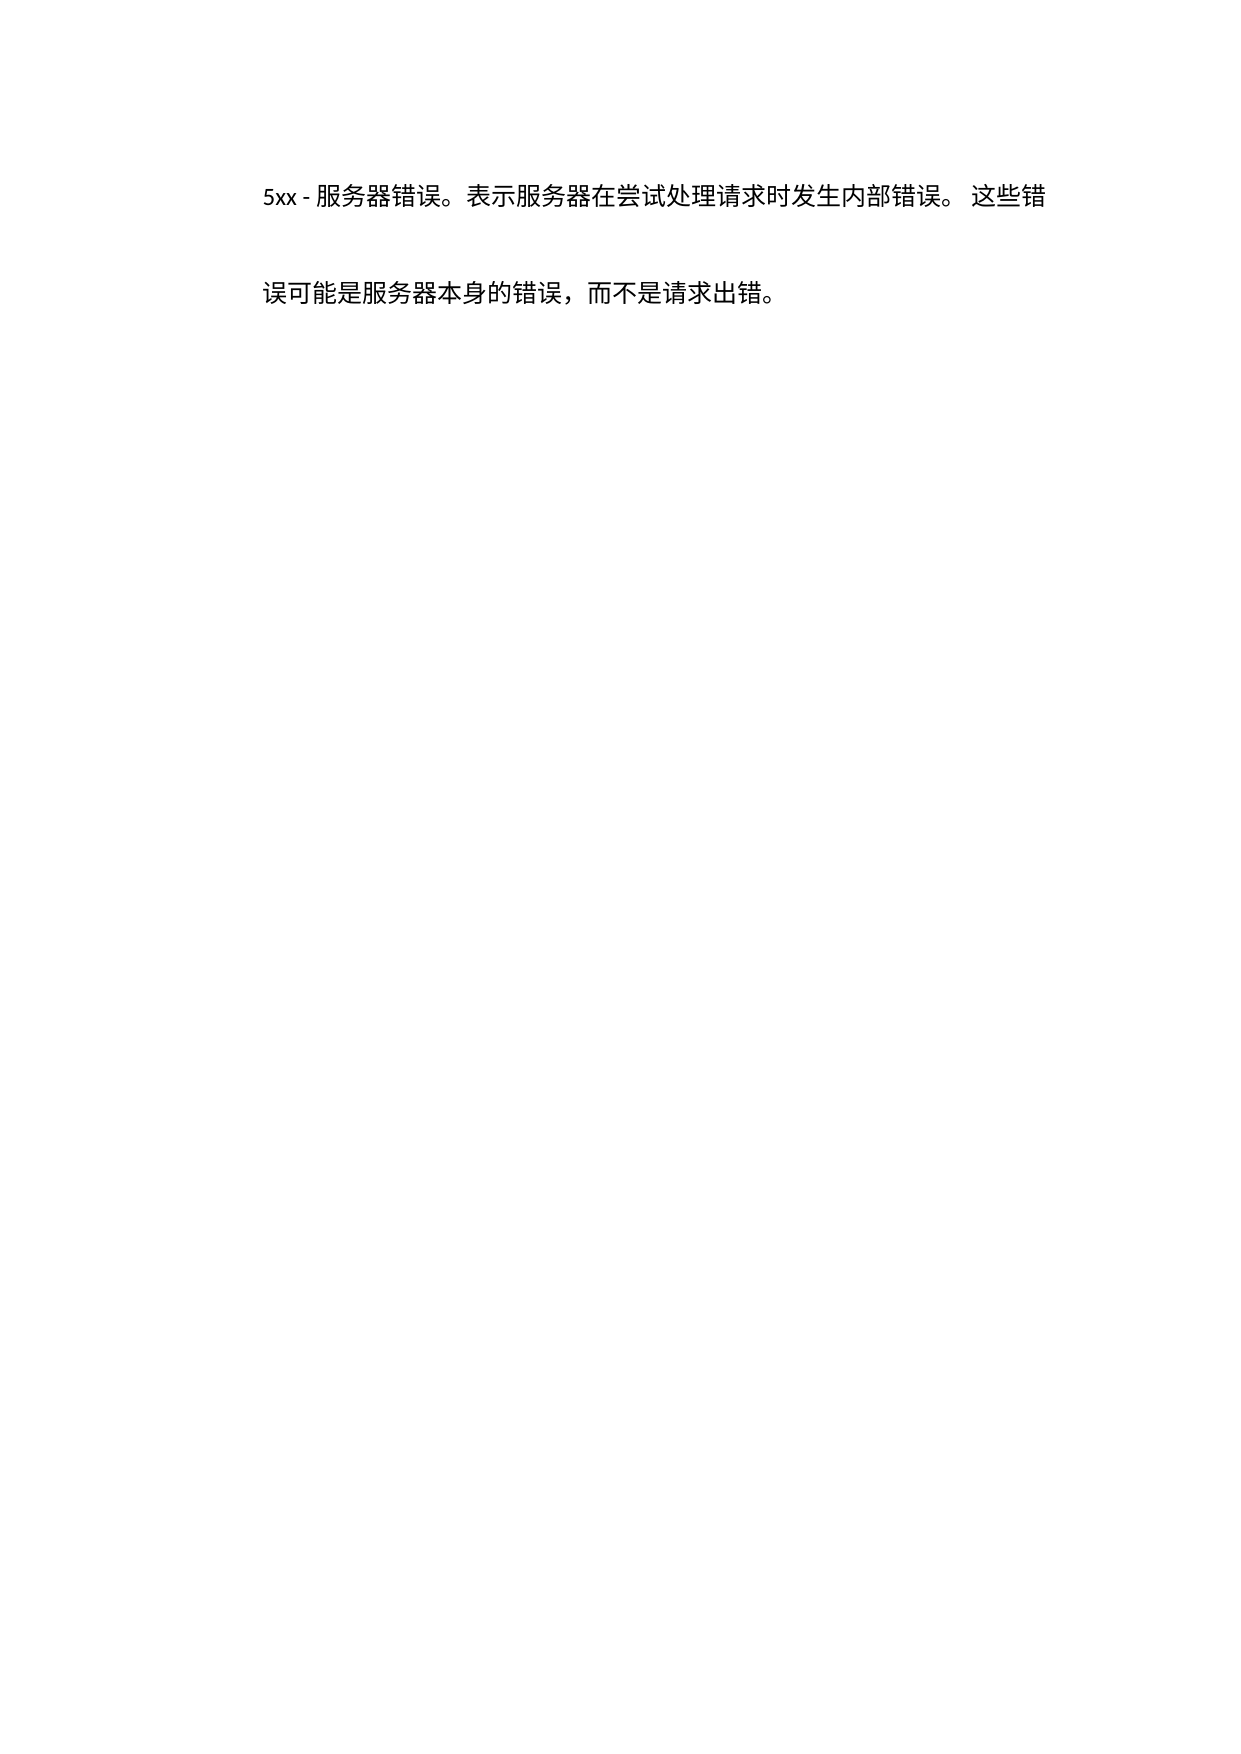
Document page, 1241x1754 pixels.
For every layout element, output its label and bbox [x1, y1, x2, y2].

text [262, 162, 1053, 324]
